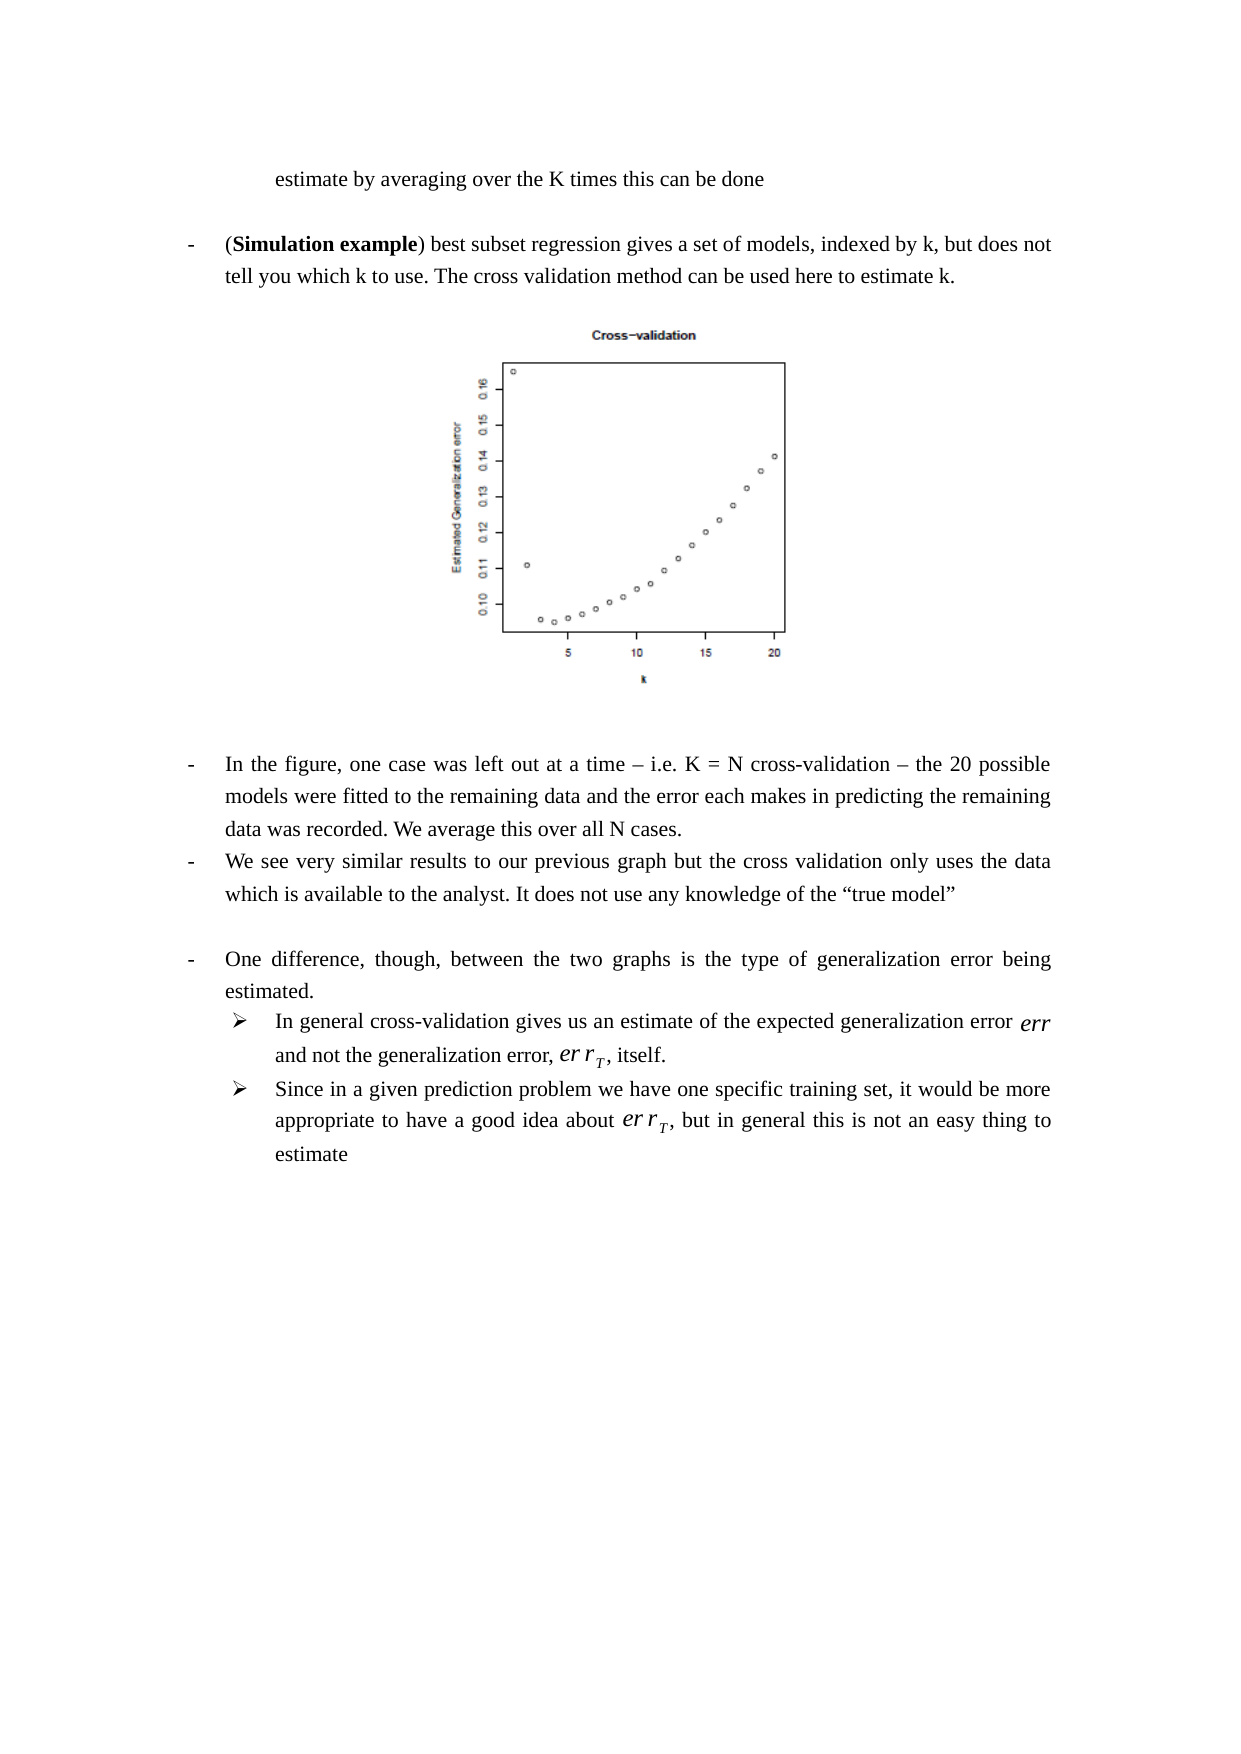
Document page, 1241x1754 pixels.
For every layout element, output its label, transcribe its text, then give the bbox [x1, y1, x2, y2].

picture [404, 292, 836, 716]
list (Simulation example) best subset regression gives a set of models, indexed by k, but does not tell you which k to use. The cross validation method can be used here to estimate k. [187, 227, 1053, 292]
list In the figure, one case was left out at a time – i.e. K = N cross-validation – the 20 possible models were fitted to the remaining data and the error each makes in predicting the remaining data was recorded. We average this over all N cases. [187, 747, 1053, 844]
list We see very similar results to our previous graph but the cross validation only uses the data which is available to the analyst. It does not use any knowledge of the “true model” [187, 844, 1053, 909]
list Since in a given prediction problem we have one specific training set, it would be more appropriate to have a good idea about , but in general this is not an easy thing to estimate [231, 1072, 1053, 1169]
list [231, 162, 1053, 194]
list One difference, though, between the two graphs is the type of generalization error being estimated. [187, 942, 1053, 1007]
list In general cross-validation gives us an estimate of the expected generalization error and not the generalization error, , itself. [231, 1007, 1053, 1072]
